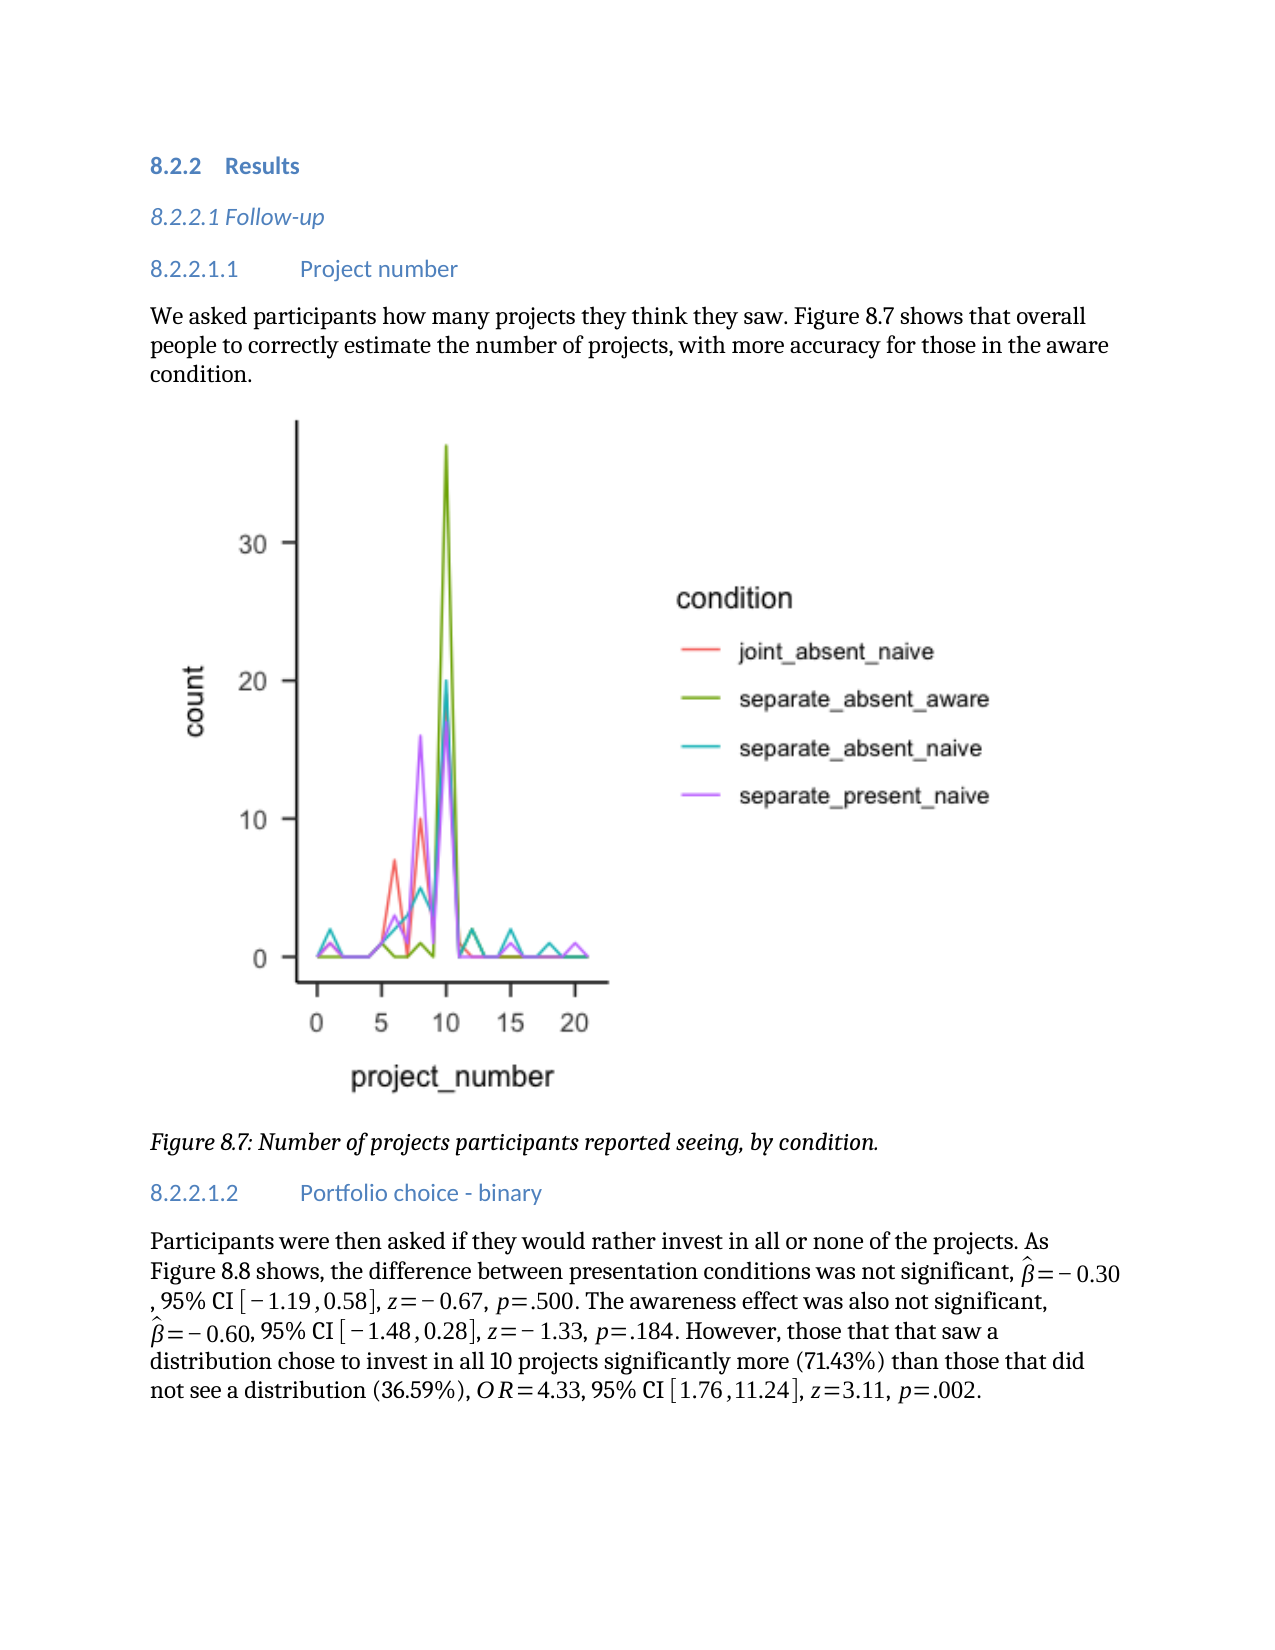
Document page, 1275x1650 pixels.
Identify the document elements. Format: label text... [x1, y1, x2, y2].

text Participants were then asked if they would rather invest in all or none of the projects. As Figure 8.8 shows, the difference between presentation conditions was not significant, , 95% CI , , . The awareness effect was also not significant, , 95% CI , , . However, those that that saw a distribution chose to invest in all 10 projects significantly more (71.43%) than those that did not see a distribution (36.59%), , 95% CI , , . [150, 1227, 1125, 1405]
text Figure 8.7: Number of projects participants reported seeing, by condition. [150, 1128, 1125, 1157]
subtitle 8.2.2.1.1 Project number [150, 253, 1125, 283]
text We asked participants how many projects they think they saw. Figure 8.7 shows that overall people to correctly estimate the number of projects, with more accuracy for those in the aware condition. [150, 302, 1125, 388]
subtitle 8.2.2.1.2 Portfolio choice - binary [150, 1177, 1125, 1208]
picture [168, 407, 1044, 1107]
subtitle 8.2.2.1 Follow-up [150, 201, 1125, 232]
subtitle 8.2.2 Results [150, 150, 1125, 181]
